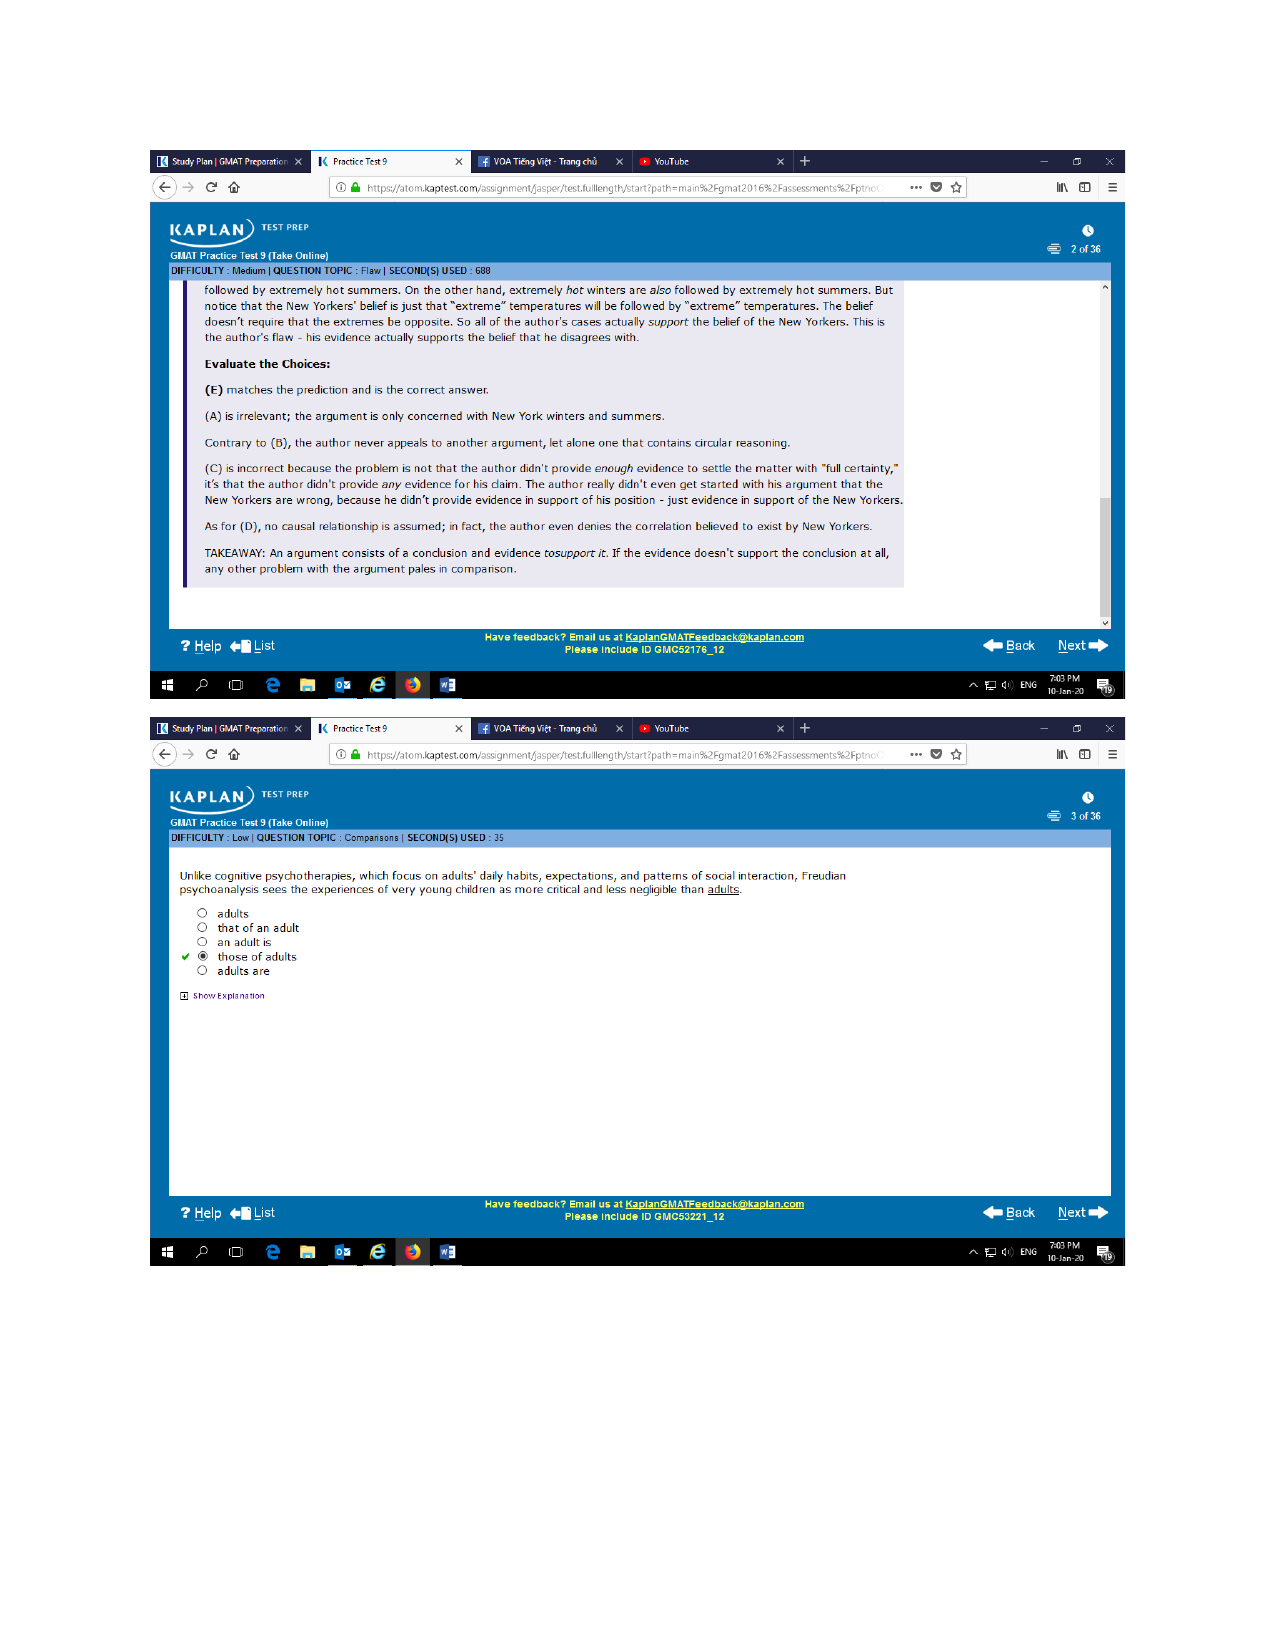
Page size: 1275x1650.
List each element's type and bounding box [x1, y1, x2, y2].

picture [150, 150, 1125, 699]
picture [150, 717, 1125, 1266]
